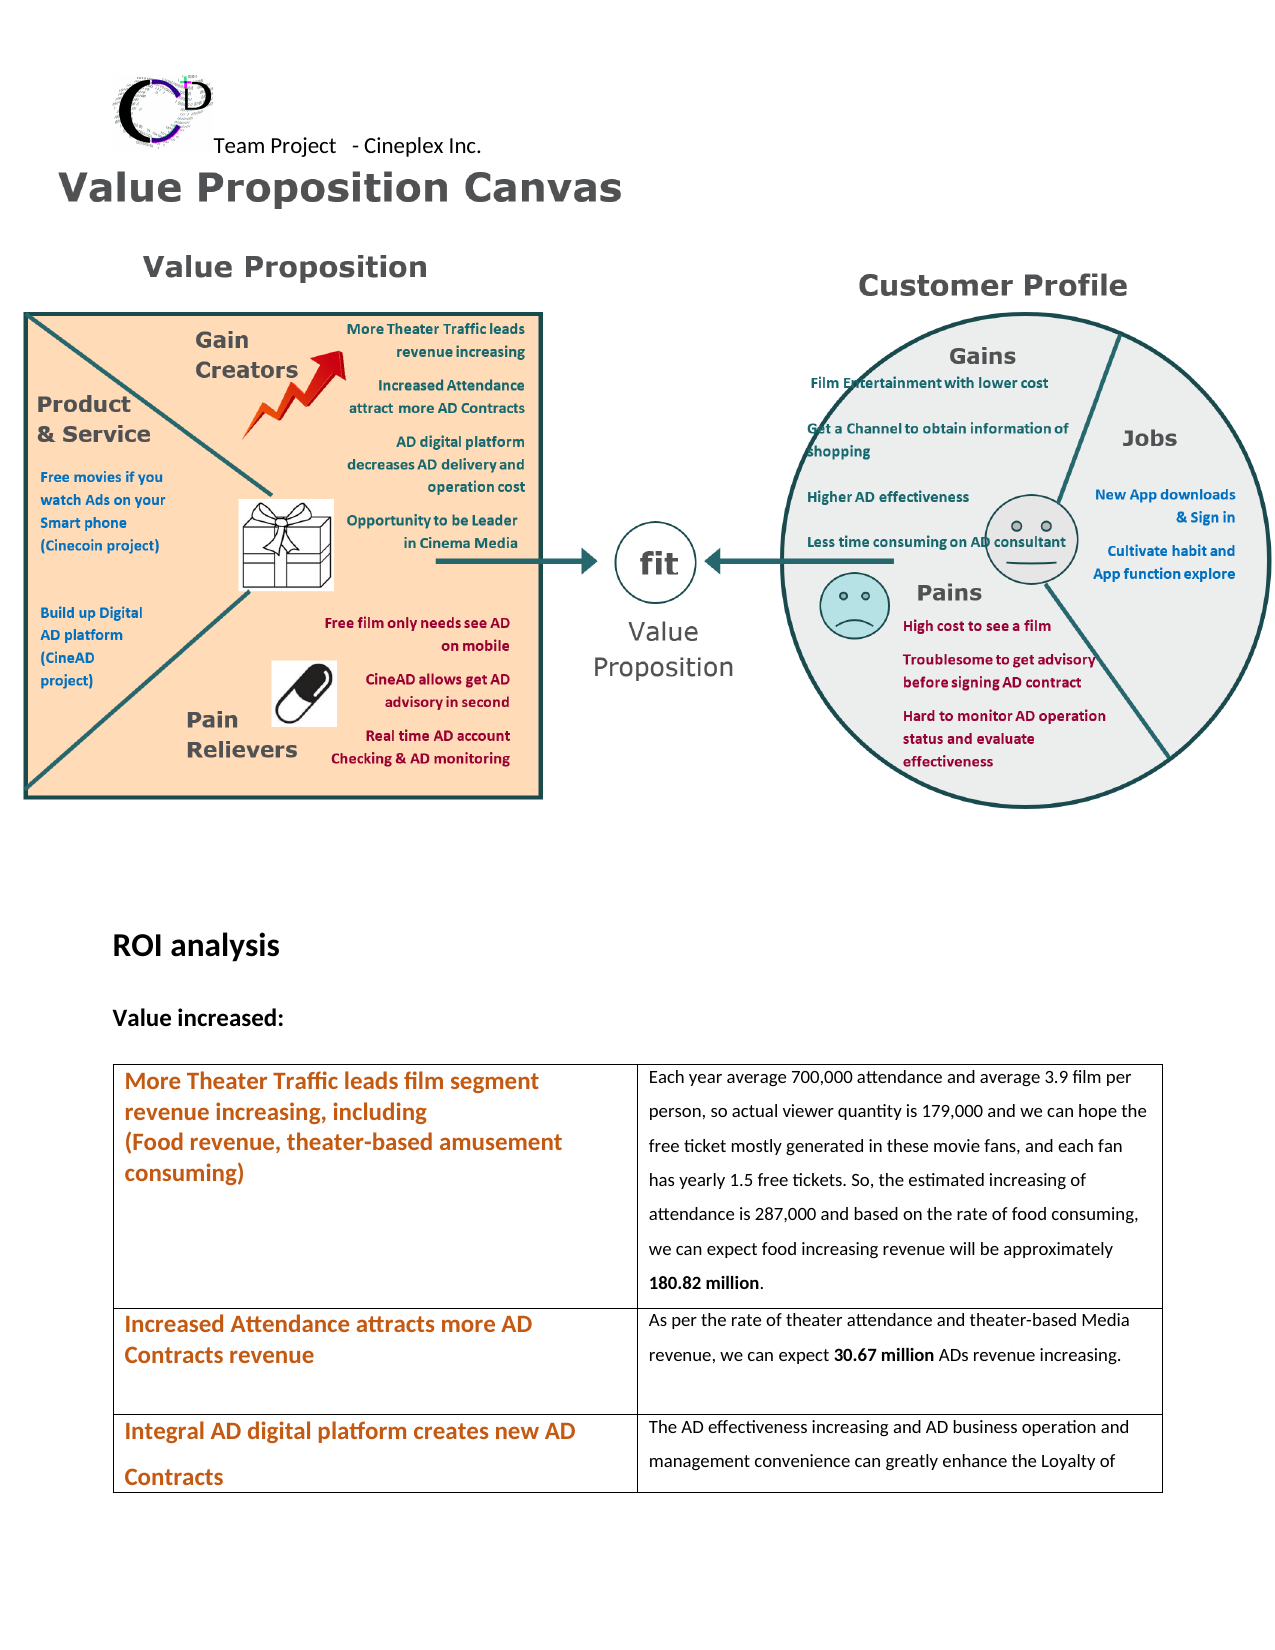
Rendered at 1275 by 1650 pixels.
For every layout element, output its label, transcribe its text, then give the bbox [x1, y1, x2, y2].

picture [0, 158, 1275, 833]
table_cell Integral AD digital platform creates new AD Contracts [114, 1415, 637, 1492]
picture [112, 75, 214, 154]
table_cell As per the rate of theater attendance and theater-based Media revenue, we can expect 30.67 million ADs revenue increasing. [638, 1309, 1162, 1414]
table_cell Increased Attendance attracts more AD Contracts revenue [114, 1309, 637, 1414]
table_header More Theater Traffic leads film segment revenue increasing, including (Food revenue, theater-based amusement consuming) [114, 1065, 637, 1307]
table_header Each year average 700,000 attendance and average 3.9 film per person, so actual viewer quantity is 179,000 and we can hope the free ticket mostly generated in these movie fans, and each fan has yearly 1.5 free tickets. So, the estimated increasing of attendance is 287,000 and based on the rate of food consuming, we can expect food increasing revenue will be approximately 180.82 million. [638, 1065, 1162, 1307]
text Value increased: [112, 1002, 1162, 1032]
text ROI analysis [112, 924, 1162, 965]
